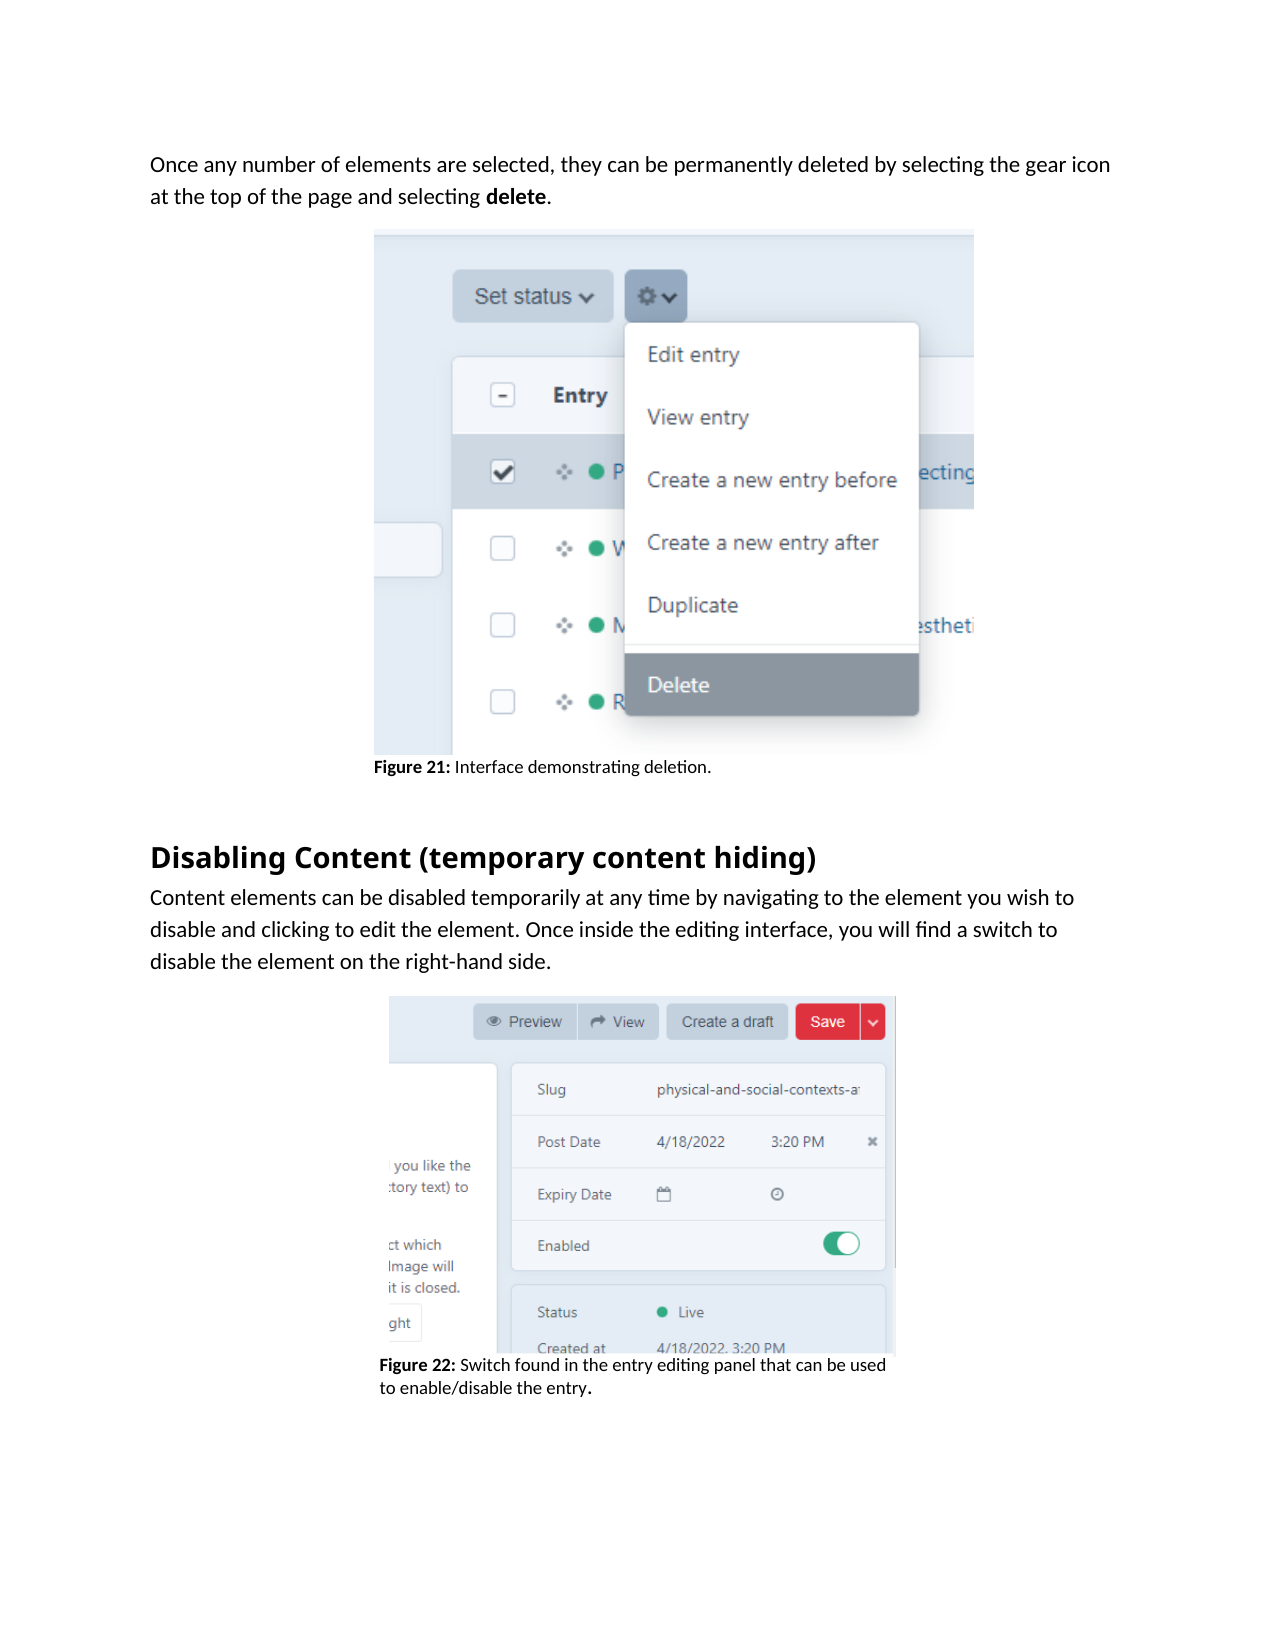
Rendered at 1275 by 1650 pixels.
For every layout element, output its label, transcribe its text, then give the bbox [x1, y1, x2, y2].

text Once any number of elements are selected, they can be permanently deleted by selecting the gear icon at the top of the page and selecting delete. [150, 150, 1125, 210]
subtitle Disabling Content (temporary content hiding) [150, 837, 1125, 877]
text Content elements can be disabled temporarily at any time by navigating to the element you wish to disable and clicking to edit the element. Once inside the editing interface, you will find a switch to disable the element on the right-hand side. [150, 883, 1125, 975]
picture [389, 996, 896, 1357]
picture [373, 229, 974, 755]
